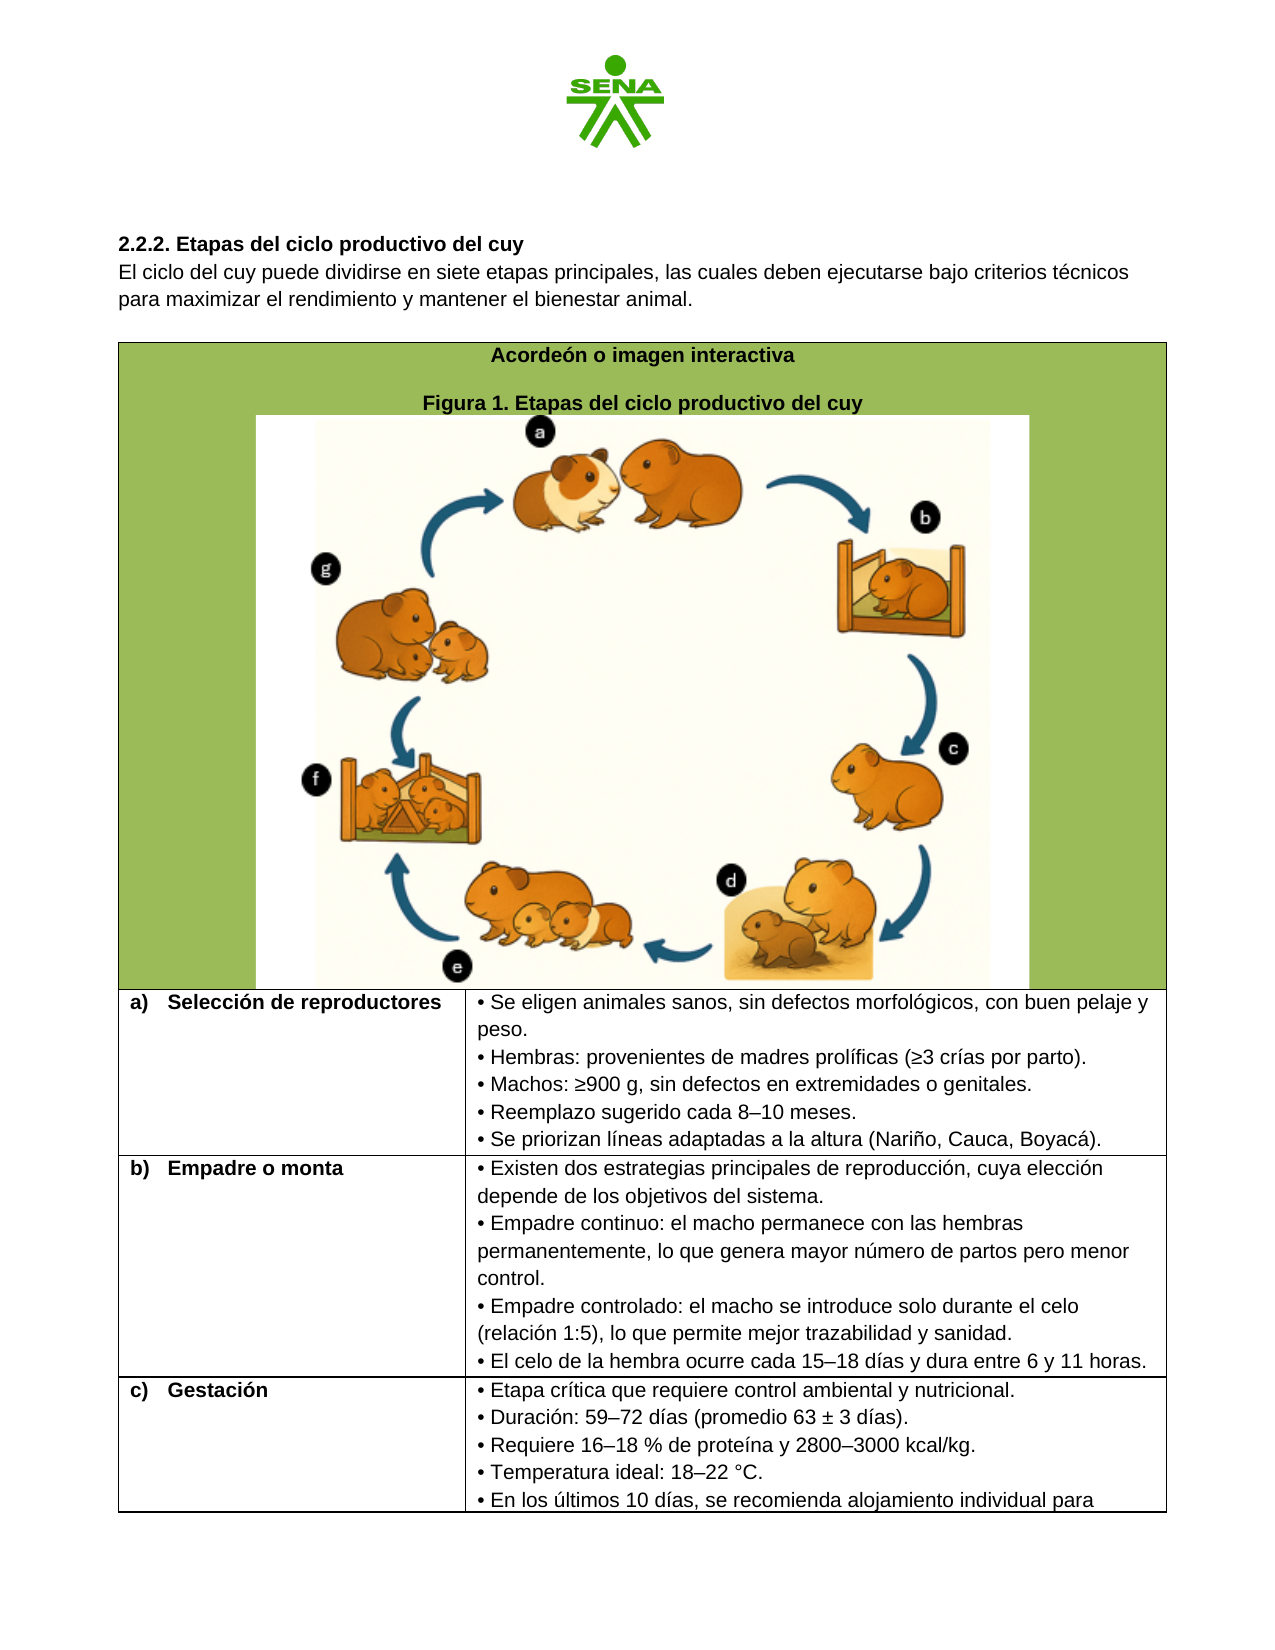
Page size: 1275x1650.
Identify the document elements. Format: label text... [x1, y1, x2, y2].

table_header Acordeón o imagen interactiva Figura 1. Etapas del ciclo productivo del cuy [119, 343, 1166, 989]
picture [255, 415, 1030, 989]
table_cell Empadre o monta [119, 1156, 465, 1376]
table_cell • Existen dos estrategias principales de reproducción, cuya elección depende de los objetivos del sistema. • Empadre continuo: el macho permanece con las hembras permanentemente, lo que genera mayor número de partos pero menor control. • Empadre controlado: el macho se introduce solo durante el celo (relación 1:5), lo que permite mejor trazabilidad y sanidad. • El celo de la hembra ocurre cada 15–18 días y dura entre 6 y 11 horas. [466, 1156, 1166, 1376]
table_cell • Se eligen animales sanos, sin defectos morfológicos, con buen pelaje y peso. • Hembras: provenientes de madres prolíficas (≥3 crías por parto). • Machos: ≥900 g, sin defectos en extremidades o genitales. • Reemplazo sugerido cada 8–10 meses. • Se priorizan líneas adaptadas a la altura (Nariño, Cauca, Boyacá). [466, 990, 1166, 1155]
text El ciclo del cuy puede dividirse en siete etapas principales, las cuales deben ejecutarse bajo criterios técnicos para maximizar el rendimiento y mantener el bienestar animal. [118, 260, 1157, 311]
picture [566, 55, 664, 148]
table_cell Gestación [119, 1378, 465, 1511]
text 2.2.2. Etapas del ciclo productivo del cuy [118, 232, 1157, 256]
table_cell Selección de reproductores [119, 990, 465, 1155]
